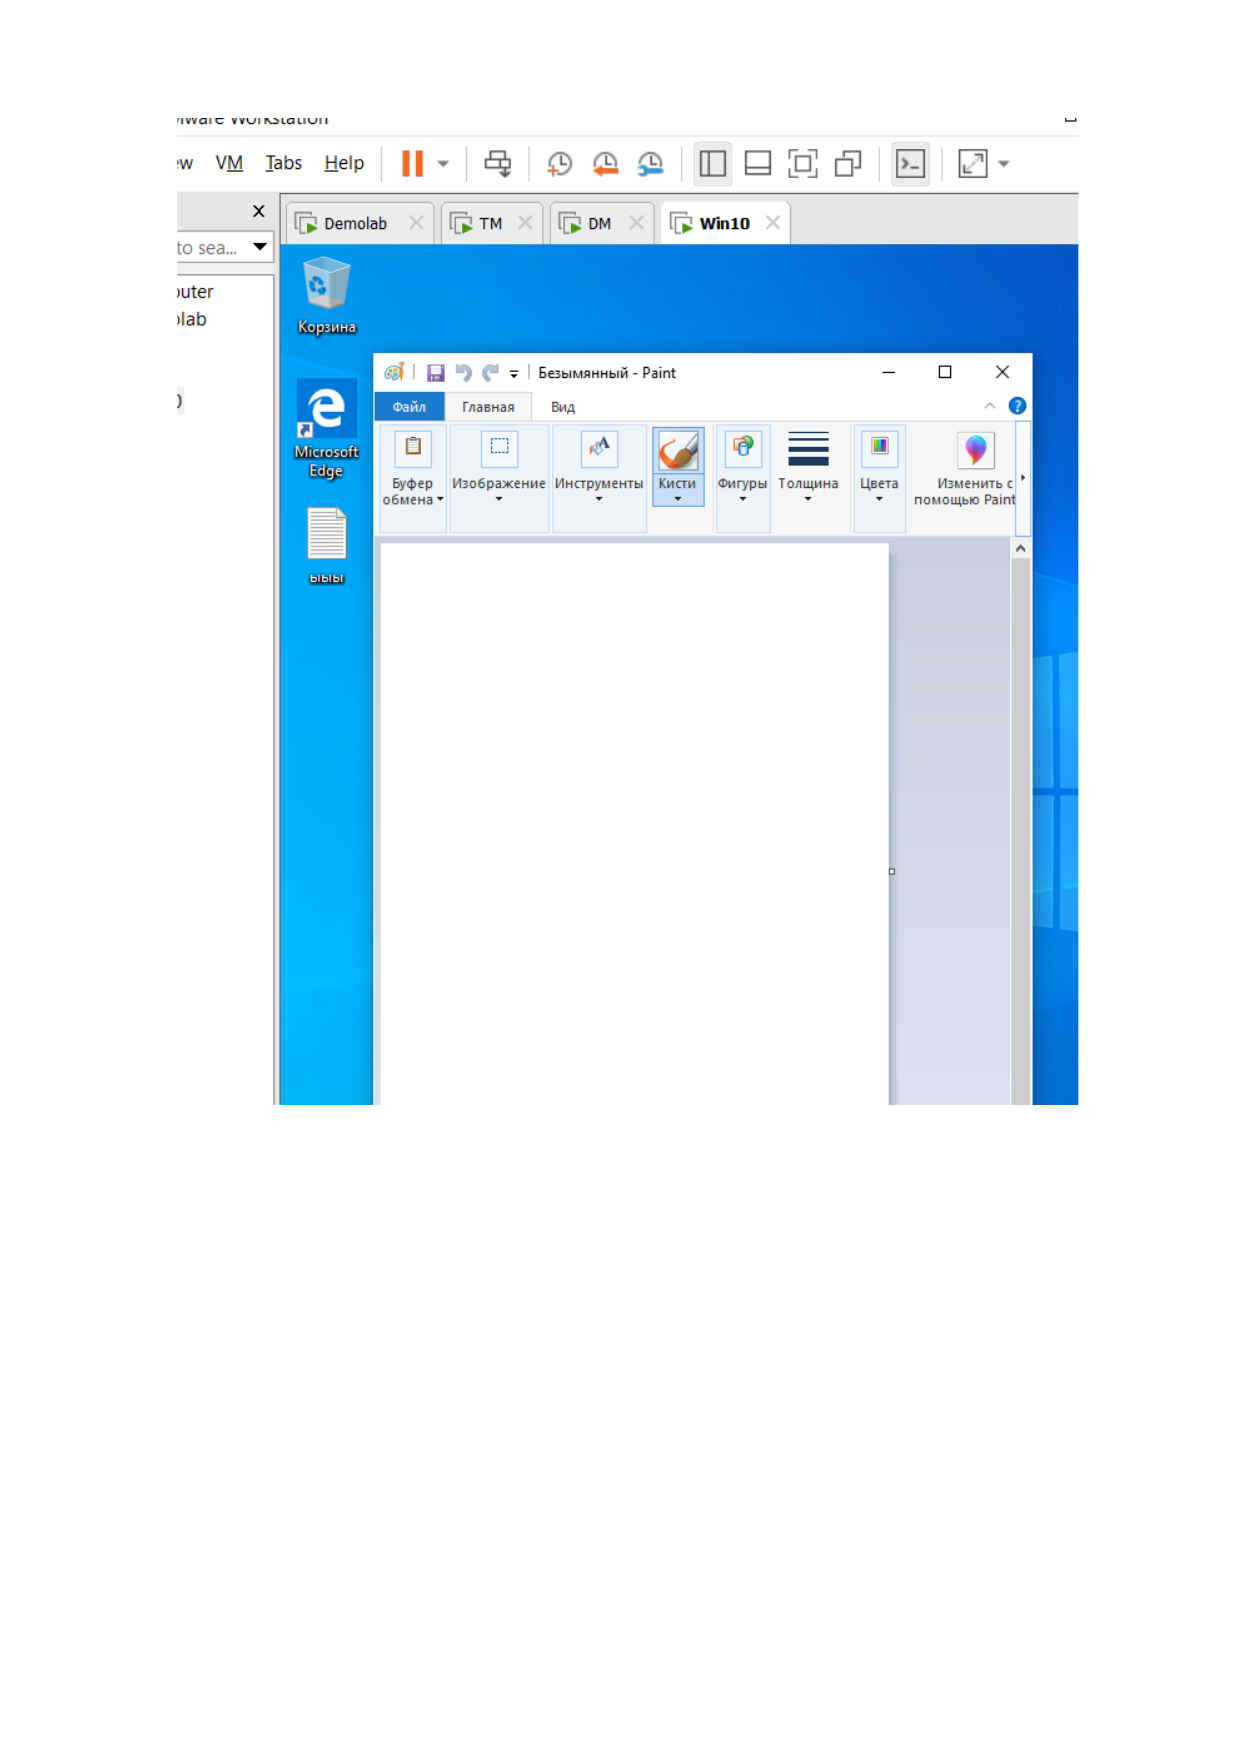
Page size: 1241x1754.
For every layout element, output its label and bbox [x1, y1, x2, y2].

picture [317, 465, 342, 479]
picture [177, 118, 1079, 1105]
picture [307, 507, 346, 559]
picture [295, 446, 315, 456]
picture [310, 575, 343, 582]
